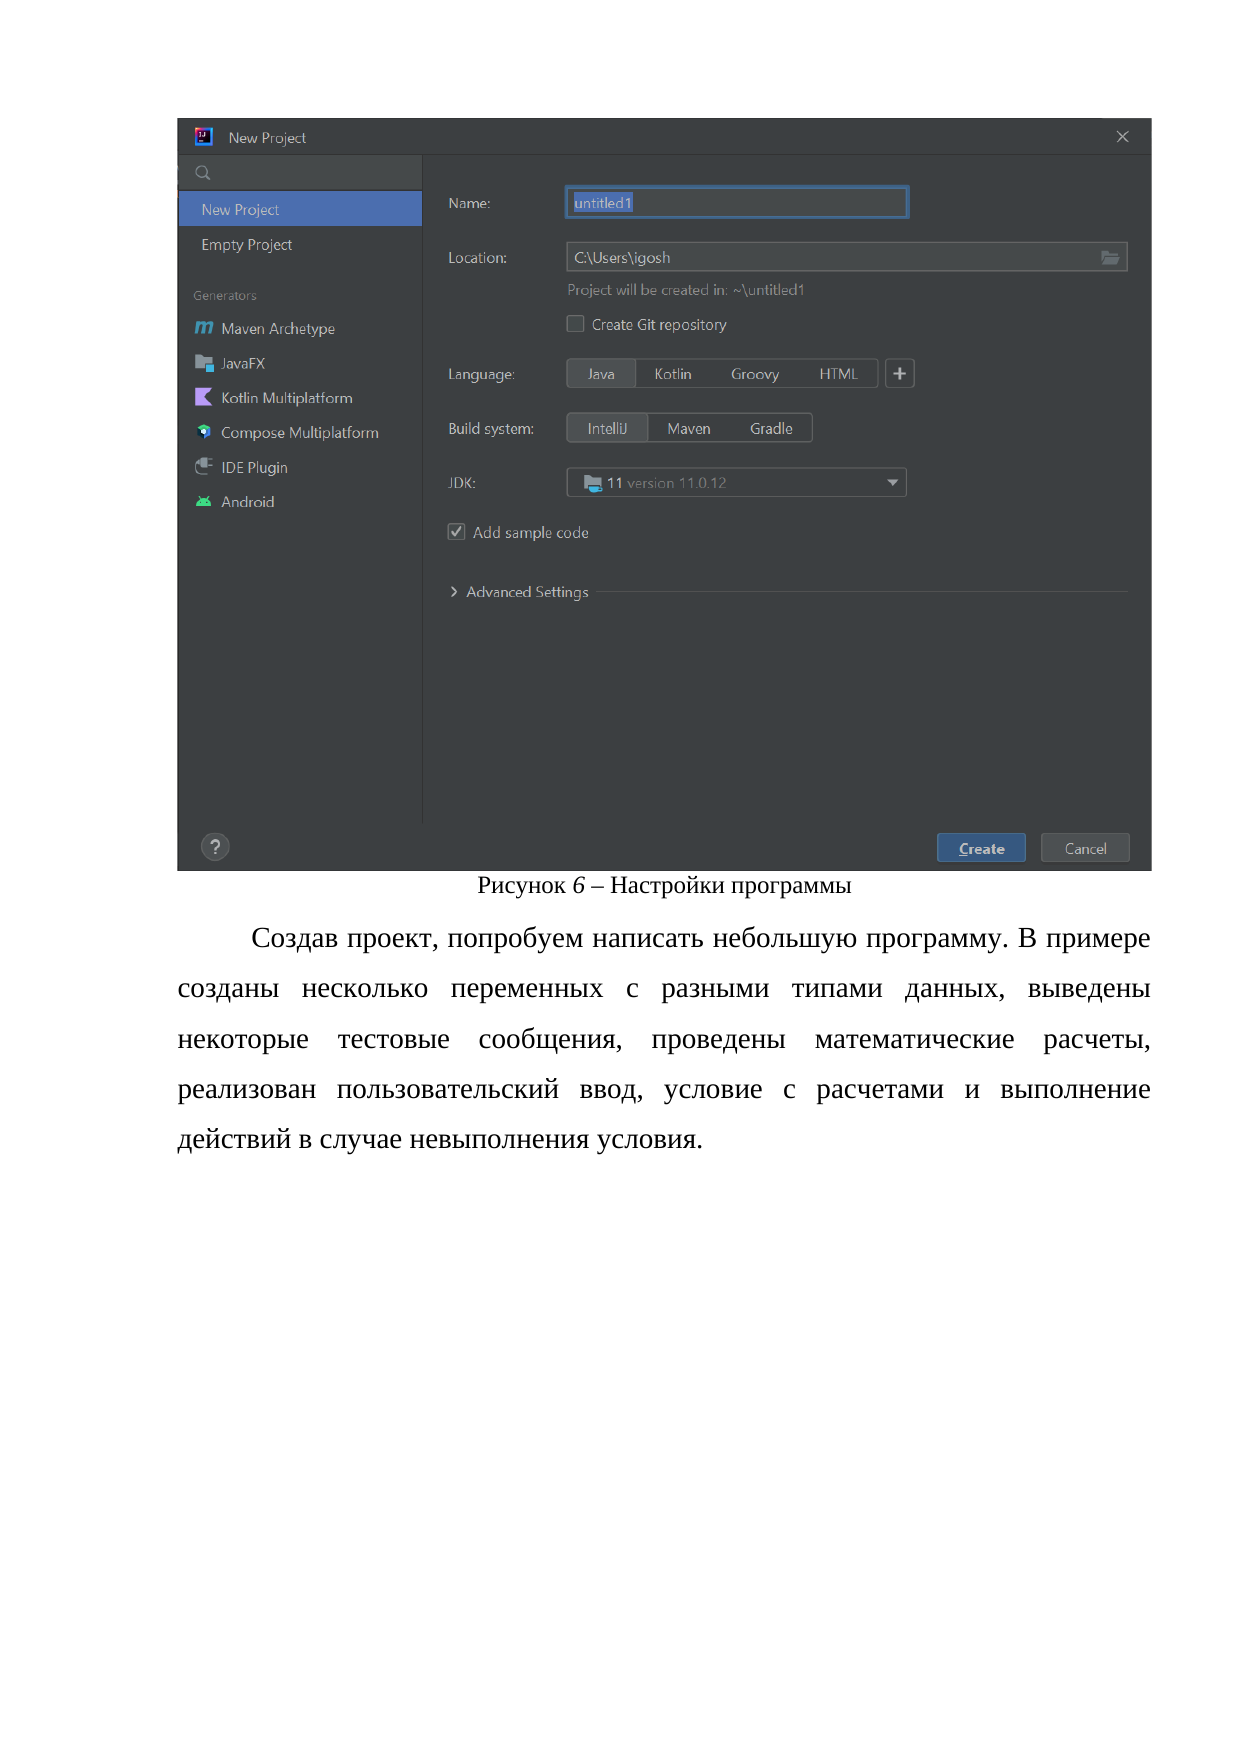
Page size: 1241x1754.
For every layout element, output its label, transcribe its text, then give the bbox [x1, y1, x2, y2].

text Создав проект, попробуем написать небольшую программу. В примере созданы несколько переменных с разными типами данных, выведены некоторые тестовые сообщения, проведены математические расчеты, реализован пользовательский ввод, условие с расчетами и выполнение действий в случае невыполнения условия. [177, 920, 1152, 1155]
picture [177, 118, 1152, 871]
text Рисунок 6 – Настройки программы [177, 871, 1152, 899]
